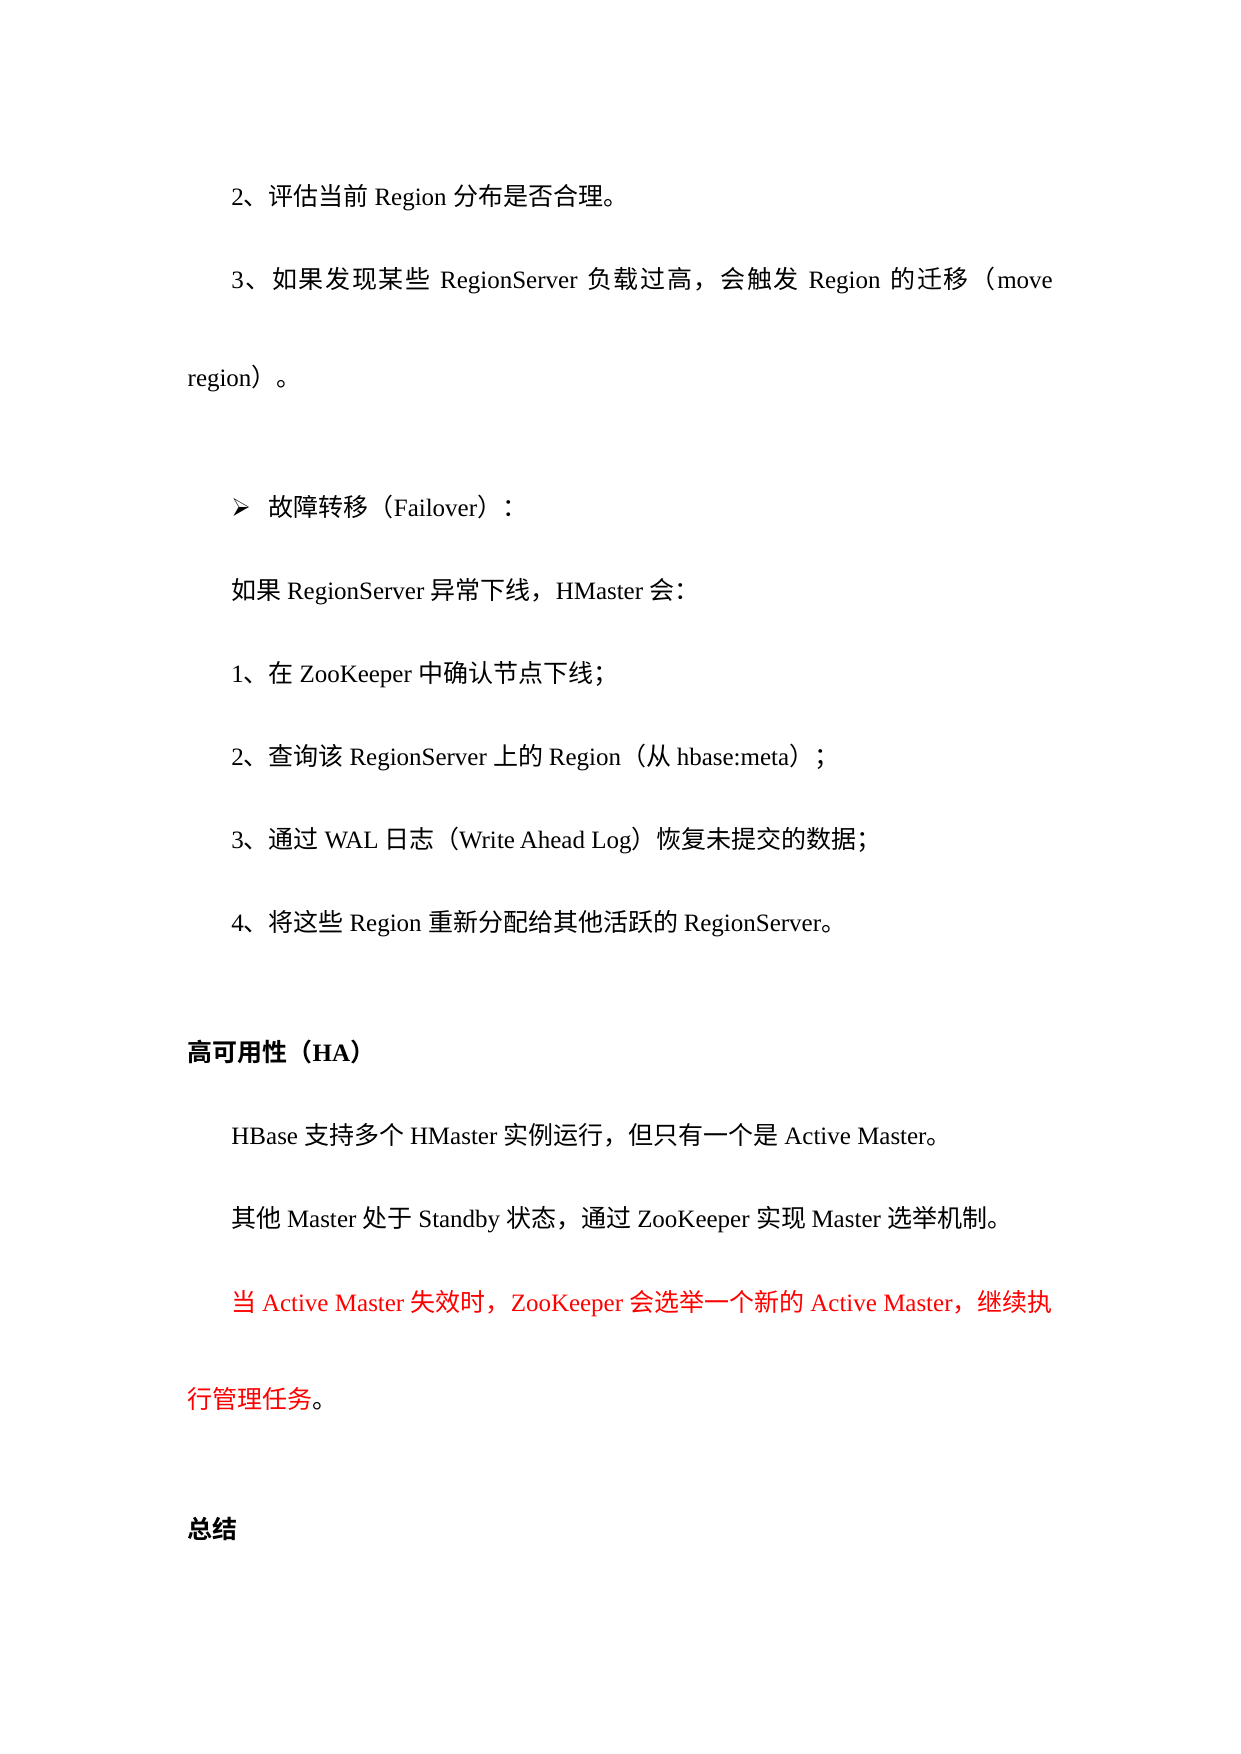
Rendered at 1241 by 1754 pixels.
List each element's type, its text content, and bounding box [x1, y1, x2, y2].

text 当 Active Master 失效时，ZooKeeper 会选举一个新的 Active Master，继续执行管理任务。 [187, 1268, 1053, 1430]
text 2、查询该 RegionServer 上的 Region（从 hbase:meta）； [187, 722, 1053, 787]
list 故障转移（Failover）： [231, 473, 1053, 538]
text 1、在 ZooKeeper 中确认节点下线； [187, 639, 1053, 704]
text 2、评估当前 Region 分布是否合理。 [187, 162, 1053, 227]
subtitle 总结 [187, 1495, 1053, 1560]
text HBase 支持多个 HMaster 实例运行，但只有一个是 Active Master。 [187, 1101, 1053, 1166]
text 其他 Master 处于 Standby 状态，通过 ZooKeeper 实现 Master 选举机制。 [187, 1184, 1053, 1249]
subtitle 高可用性（HA） [187, 1018, 1053, 1083]
text 3、如果发现某些 RegionServer 负载过高，会触发 Region 的迁移（move region）。 [187, 245, 1053, 408]
text 如果 RegionServer 异常下线，HMaster 会： [187, 556, 1053, 621]
text 3、通过 WAL 日志（Write Ahead Log）恢复未提交的数据； [187, 805, 1053, 870]
text 4、将这些 Region 重新分配给其他活跃的 RegionServer。 [187, 888, 1053, 953]
